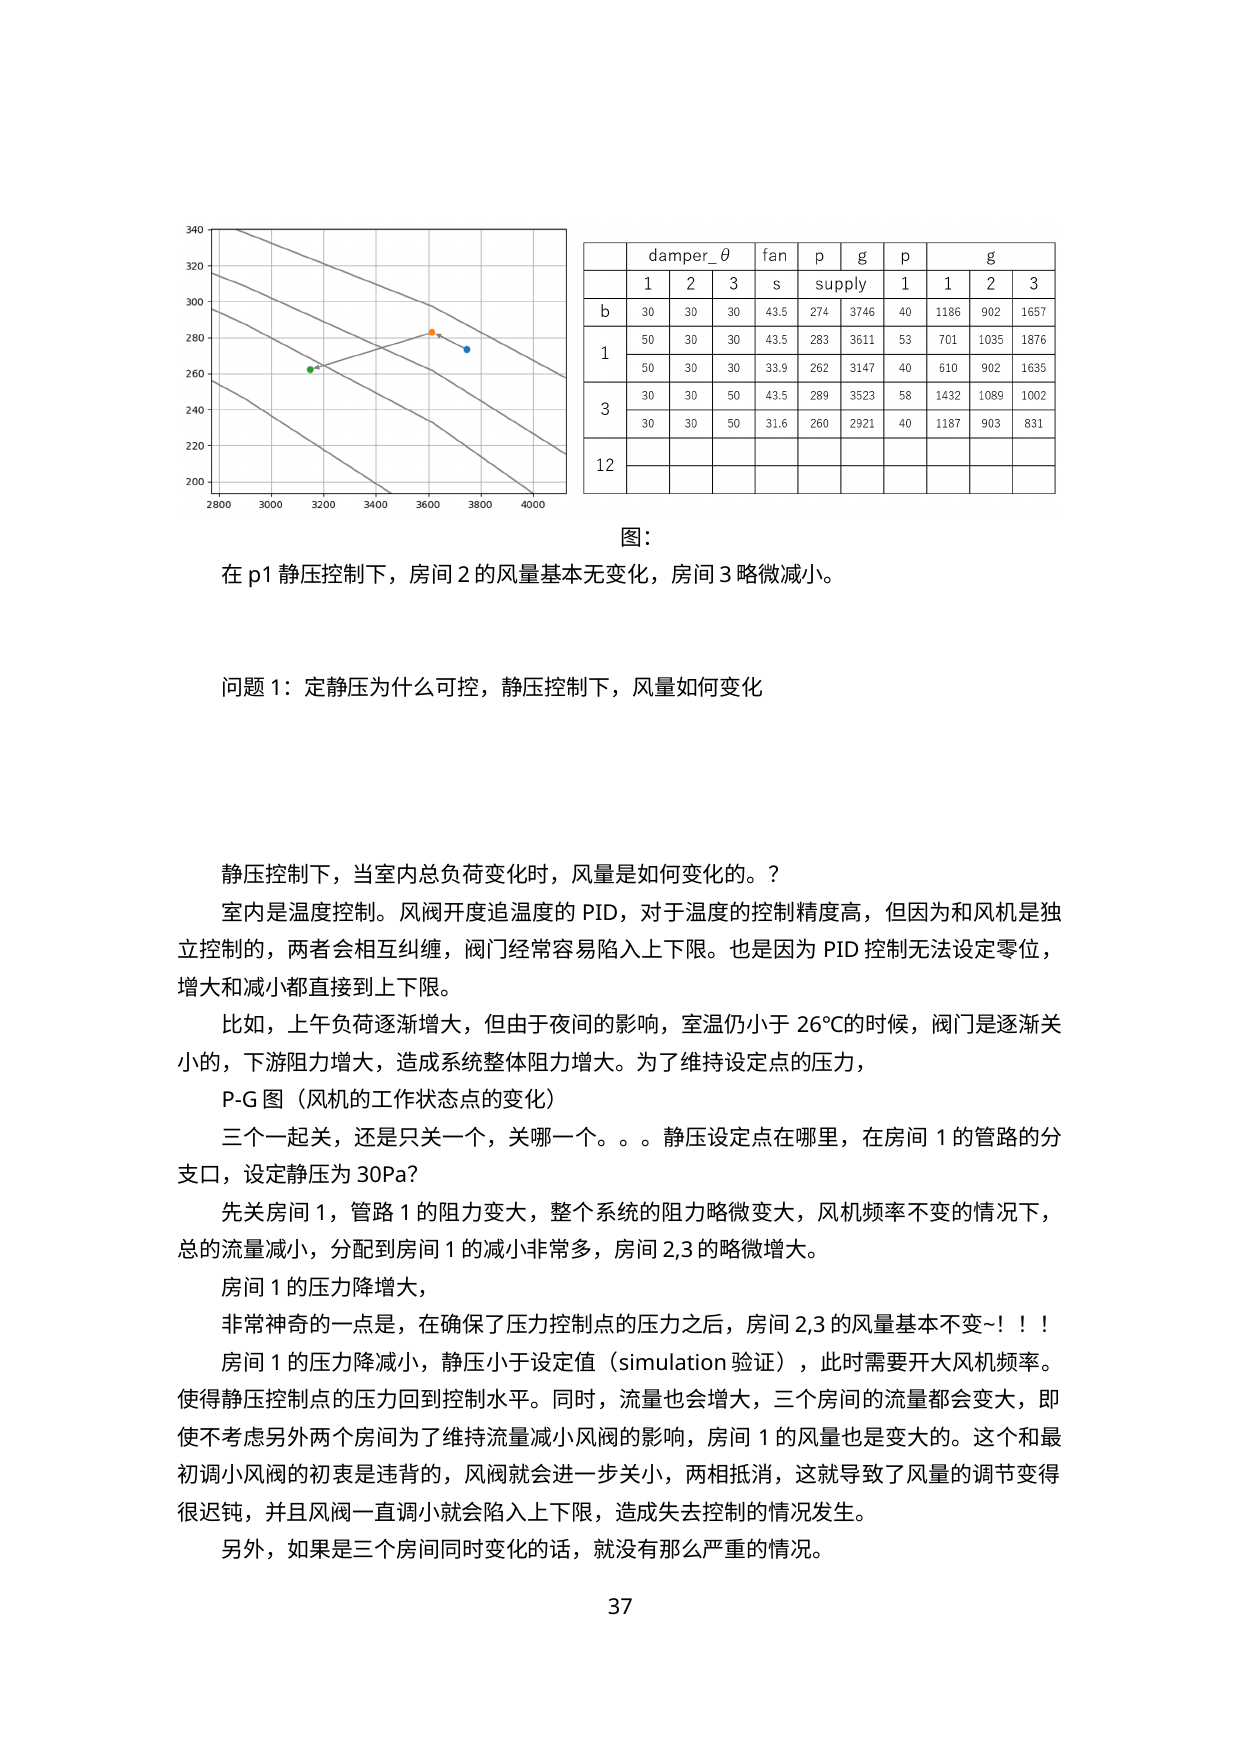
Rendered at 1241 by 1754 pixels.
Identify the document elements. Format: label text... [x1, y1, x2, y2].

text 室内是温度控制。风阀开度追温度的PID，对于温度的控制精度高，但因为和风机是独立控制的，两者会相互纠缠，阀门经常容易陷入上下限。也是因为PID控制无法设定零位，增大和减小都直接到上下限。 [177, 892, 1063, 1004]
text 另外，如果是三个房间同时变化的话，就没有那么严重的情况。 [177, 1529, 1063, 1567]
text 先关房间1，管路1的阻力变大，整个系统的阻力略微变大，风机频率不变的情况下，总的流量减小，分配到房间1的减小非常多，房间2,3的略微增大。 [177, 1192, 1063, 1267]
text 在p1静压控制下，房间2的风量基本无变化，房间3略微减小。 [177, 554, 1063, 592]
text 三个一起关，还是只关一个，关哪一个。。。静压设定点在哪里，在房间1的管路的分支口，设定静压为30Pa？ [177, 1117, 1063, 1192]
picture [177, 216, 1063, 517]
text 房间1的压力降增大， [177, 1267, 1063, 1304]
text 非常神奇的一点是，在确保了压力控制点的压力之后，房间2,3的风量基本不变~！！！ [177, 1304, 1063, 1342]
text 图： [177, 517, 1063, 554]
text 房间1的压力降减小，静压小于设定值（simulation验证），此时需要开大风机频率。使得静压控制点的压力回到控制水平。同时，流量也会增大，三个房间的流量都会变大，即使不考虑另外两个房间为了维持流量减小风阀的影响，房间1的风量也是变大的。这个和最初调小风阀的初衷是违背的，风阀就会进一步关小，两相抵消，这就导致了风量的调节变得很迟钝，并且风阀一直调小就会陷入上下限，造成失去控制的情况发生。 [177, 1342, 1063, 1529]
text 比如，上午负荷逐渐增大，但由于夜间的影响，室温仍小于26℃的时候，阀门是逐渐关小的，下游阻力增大，造成系统整体阻力增大。为了维持设定点的压力， [177, 1004, 1063, 1079]
text P-G图（风机的工作状态点的变化） [177, 1079, 1063, 1117]
text 问题1：定静压为什么可控，静压控制下，风量如何变化 [177, 667, 1063, 704]
text 静压控制下，当室内总负荷变化时，风量是如何变化的。？ [177, 854, 1063, 892]
